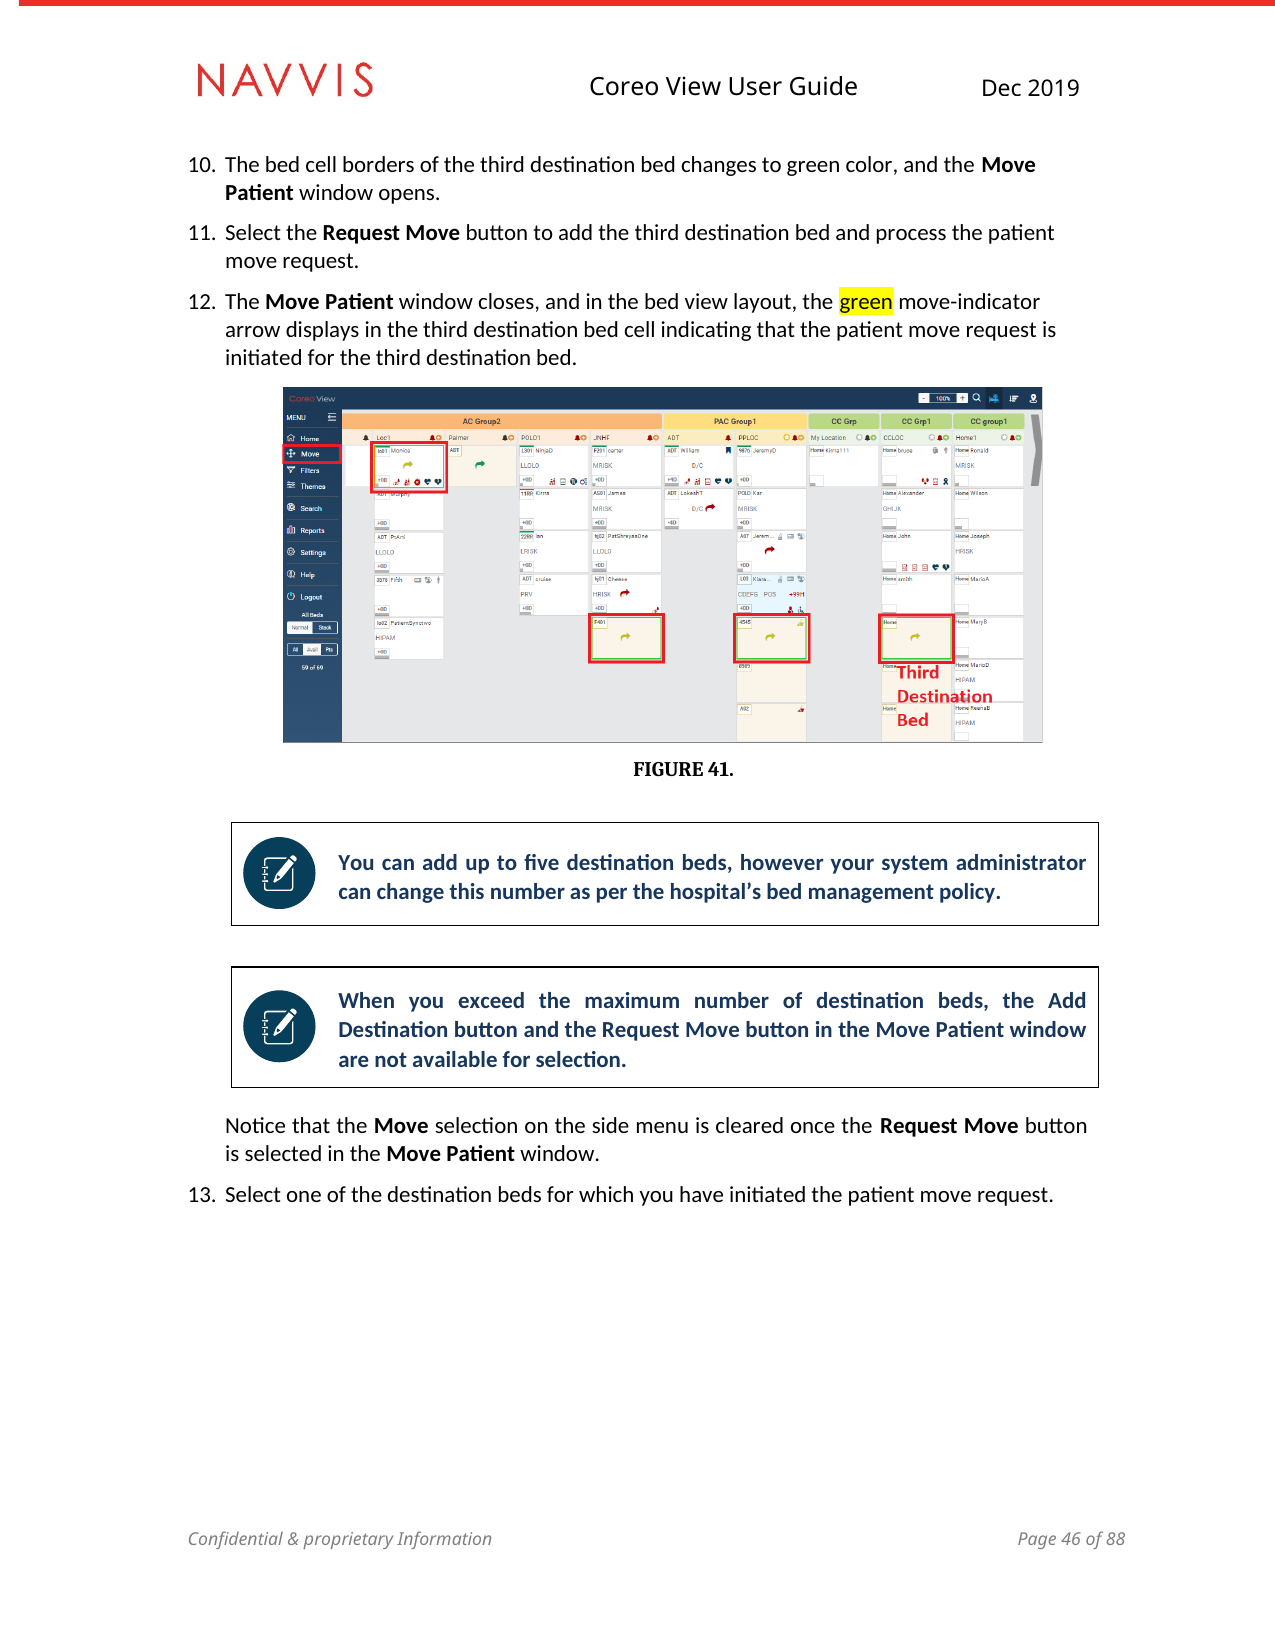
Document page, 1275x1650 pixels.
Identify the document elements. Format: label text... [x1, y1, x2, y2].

table_header [232, 823, 327, 925]
table_header You can add up to five destination beds, however your system administrator can change this number as per the hospital’s bed management policy. [327, 823, 1098, 925]
picture [187, 55, 383, 104]
text Notice that the Move selection on the side menu is cleared once the Request Move button is selected in the Move Patient window. [225, 1111, 1087, 1167]
table_header [232, 968, 327, 1087]
list Select one of the destination beds for which you have initiated the patient move request. [187, 1180, 1087, 1208]
list The Move Patient window closes, and in the bed view layout, the green move-indicator arrow displays in the third destination bed cell indicating that the patient move request is initiated for the third destination bed. [187, 287, 1087, 371]
table_header When you exceed the maximum number of destination beds, the Add Destination button and the Request Move button in the Move Patient window are not available for selection. [327, 968, 1098, 1087]
list The bed cell borders of the third destination bed changes to green color, and the Move Patient window opens. [187, 150, 1087, 206]
picture [282, 387, 1043, 743]
list Select the Request Move button to add the third destination bed and process the patient move request. [187, 218, 1087, 274]
